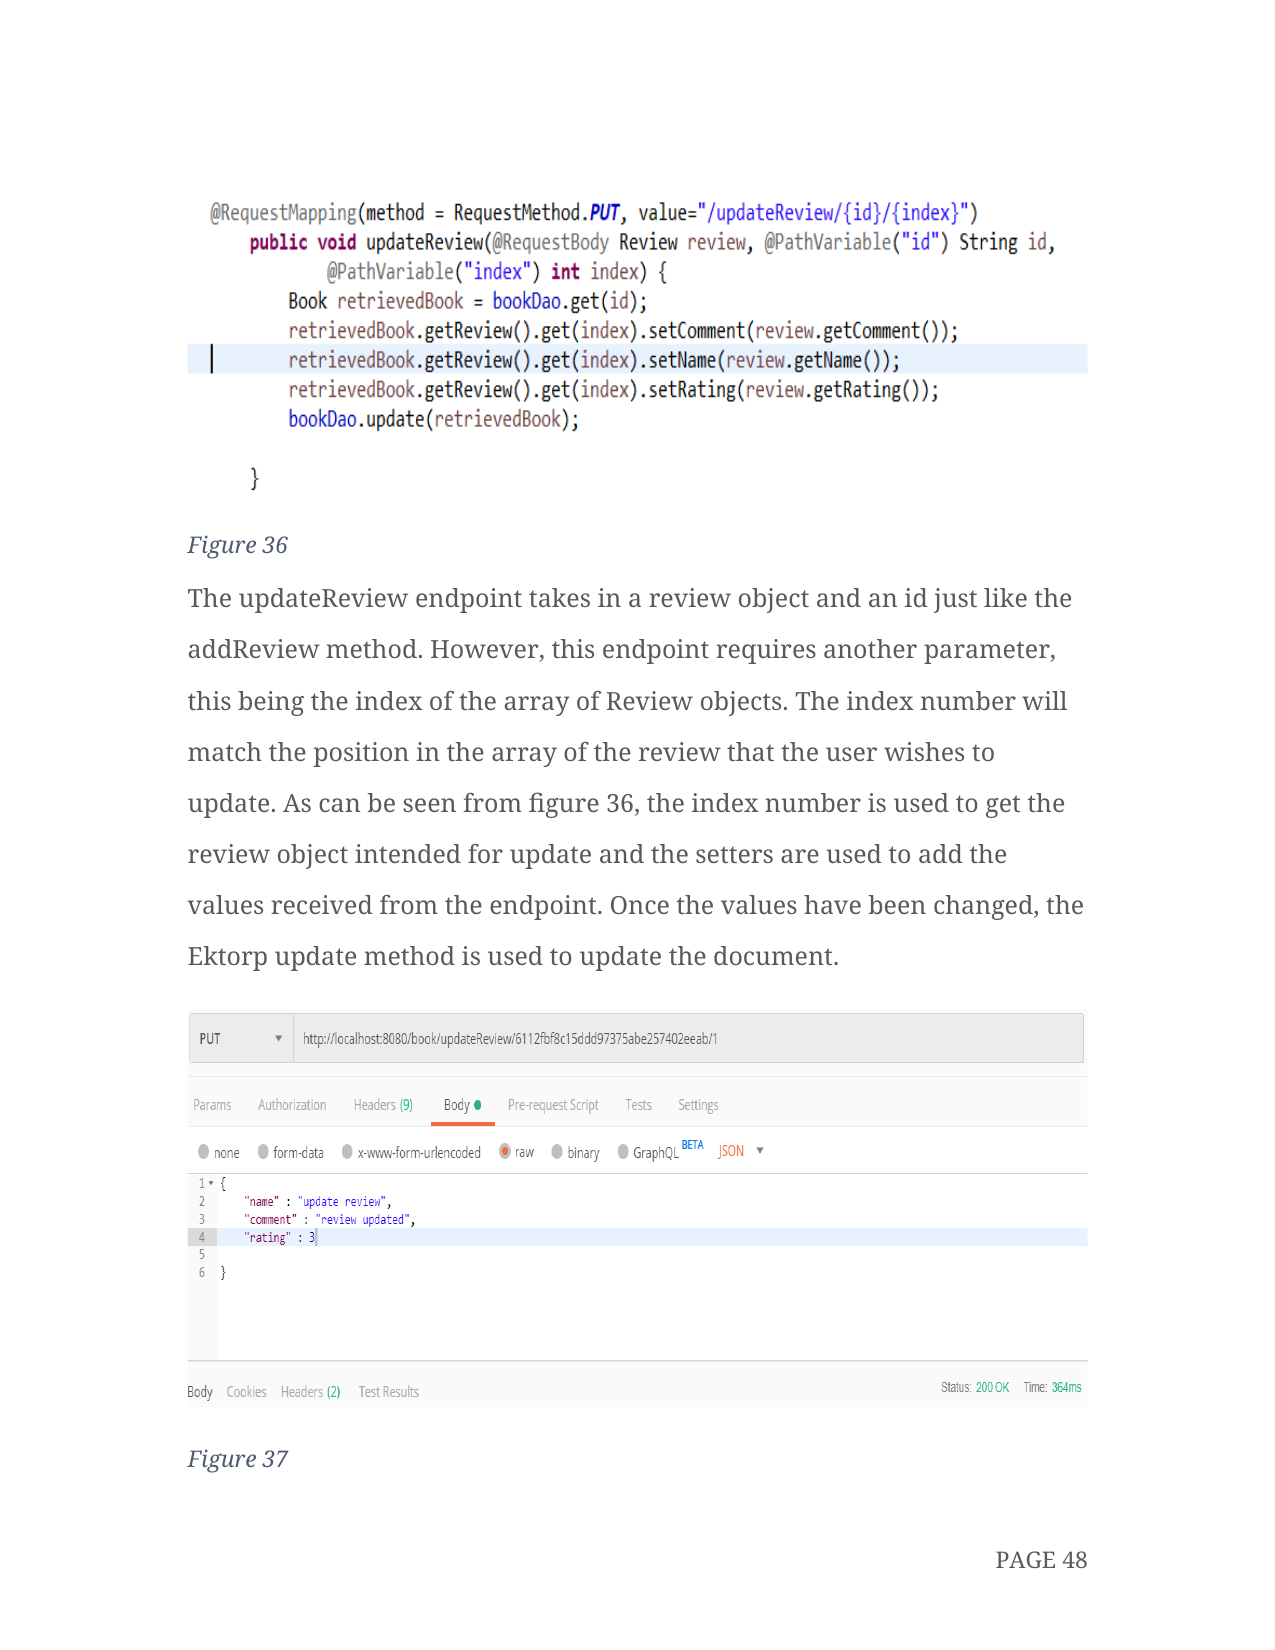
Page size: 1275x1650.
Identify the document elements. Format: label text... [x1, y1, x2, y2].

text The updateReview endpoint takes in a review object and an id just like the addReview method. However, this endpoint requires another parameter, this being the index of the array of Review objects. The index number will match the position in the array of the review that the user wishes to update. As can be seen from figure 36, the index number is used to get the review object intended for update and the setters are used to add the values received from the endpoint. Once the values have been changed, the Ektorp update method is used to update the document. [187, 581, 1087, 972]
picture [187, 180, 1088, 505]
picture [187, 1010, 1088, 1407]
